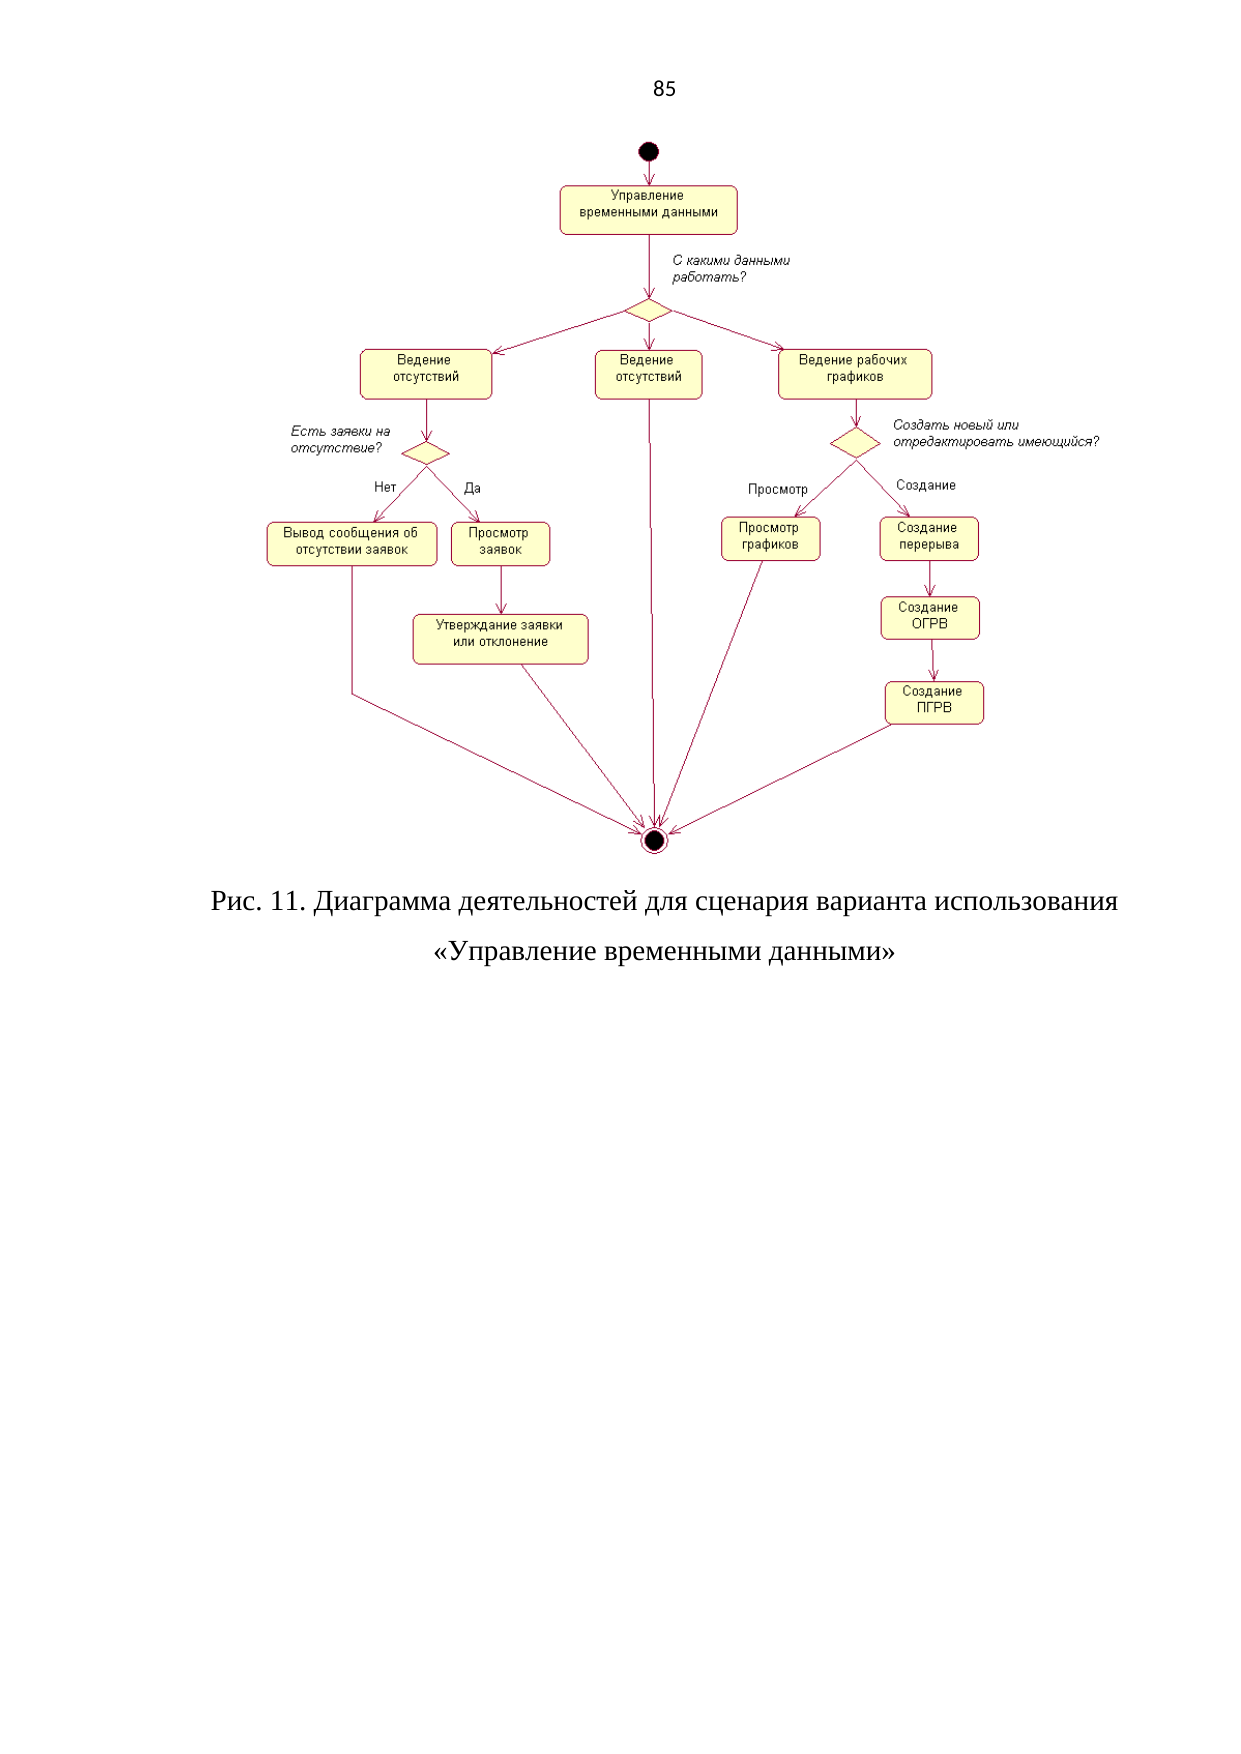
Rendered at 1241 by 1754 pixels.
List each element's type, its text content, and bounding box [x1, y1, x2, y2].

picture [253, 129, 1120, 869]
text Рис. 11. Диаграмма деятельностей для сценария варианта использования «Управление временными данными» [177, 883, 1152, 967]
